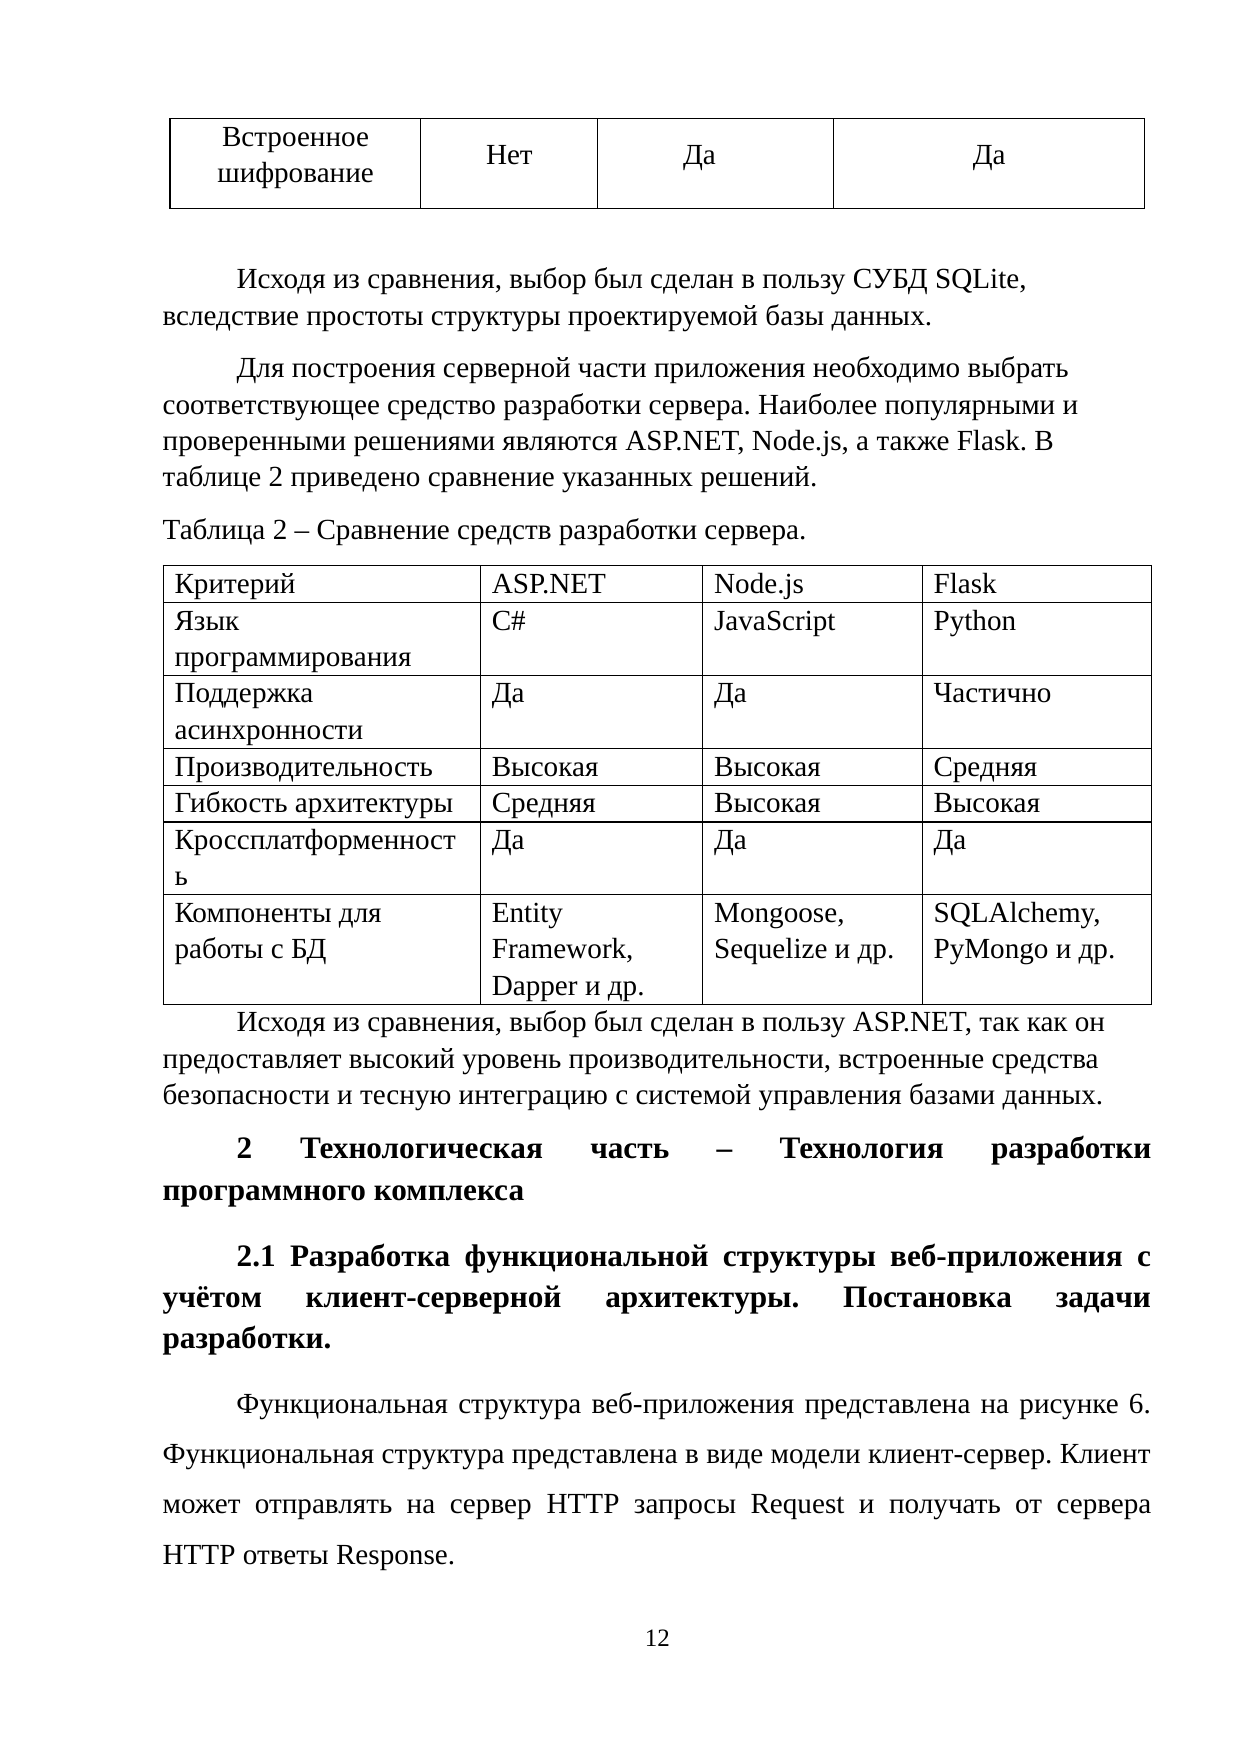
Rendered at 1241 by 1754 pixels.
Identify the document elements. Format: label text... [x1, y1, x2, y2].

table_cell Компоненты для работы с БД [164, 895, 480, 1003]
table_cell Производительность [164, 749, 480, 784]
table_header ASP.NET [481, 566, 702, 602]
table_cell Кроссплатформенность [164, 823, 480, 894]
subtitle 2 Технологическая часть – Технология разработки программного комплекса [162, 1130, 1152, 1207]
subtitle 2.1 Разработка функциональной структуры веб-приложения с учётом клиент-серверной архитектуры. Постановка задачи разработки. [162, 1237, 1152, 1356]
table_cell Высокая [481, 749, 702, 784]
table_cell SQLAlchemy, PyMongo и др. [923, 895, 1151, 1003]
text Функциональная структура веб-приложения представлена на рисунке 6. Функциональная структура представлена в виде модели клиент-сервер. Клиент может отправлять на сервер HTTP запросы Request и получать от сервера HTTP ответы Response. [162, 1386, 1152, 1570]
table_cell Гибкость архитектуры [164, 786, 480, 821]
table_cell Высокая [923, 786, 1151, 821]
text Исходя из сравнения, выбор был сделан в пользу СУБД SQLite, вследствие простоты структуры проектируемой базы данных. [162, 262, 1152, 331]
table_header Node.js [703, 566, 922, 602]
table_header Критерий [164, 566, 480, 602]
table_cell Да [598, 119, 833, 208]
table_cell Да [834, 119, 1144, 208]
text Таблица 2 – Сравнение средств разработки сервера. [162, 512, 1152, 545]
text Для построения серверной части приложения необходимо выбрать соответствующее средство разработки сервера. Наиболее популярными и проверенными решениями являются ASP.NET, Node.js, а также Flask. В таблице 2 приведено сравнение указанных решений. [162, 351, 1152, 493]
table_cell Язык программирования [164, 603, 480, 674]
table_cell Да [703, 676, 922, 748]
table_cell Поддержка асинхронности [164, 676, 480, 748]
table_header Flask [923, 566, 1151, 602]
table_cell Да [481, 823, 702, 894]
table_cell Да [703, 823, 922, 894]
table_cell Частично [923, 676, 1151, 748]
table_cell Высокая [703, 749, 922, 784]
table_cell Средняя [923, 749, 1151, 784]
table_cell Встроенное шифрование [171, 119, 420, 208]
table_cell C# [481, 603, 702, 674]
table_cell Высокая [703, 786, 922, 821]
table_cell Да [481, 676, 702, 748]
table_cell Нет [421, 119, 597, 208]
table_cell Python [923, 603, 1151, 674]
table_cell JavaScript [703, 603, 922, 674]
table_cell Entity Framework, Dapper и др. [481, 895, 702, 1003]
table_cell Mongoose, Sequelize и др. [703, 895, 922, 1003]
table_cell Да [923, 823, 1151, 894]
text Исходя из сравнения, выбор был сделан в пользу ASP.NET, так как он предоставляет высокий уровень производительности, встроенные средства безопасности и тесную интеграцию с системой управления базами данных. [162, 1005, 1152, 1110]
table_cell Средняя [481, 786, 702, 821]
